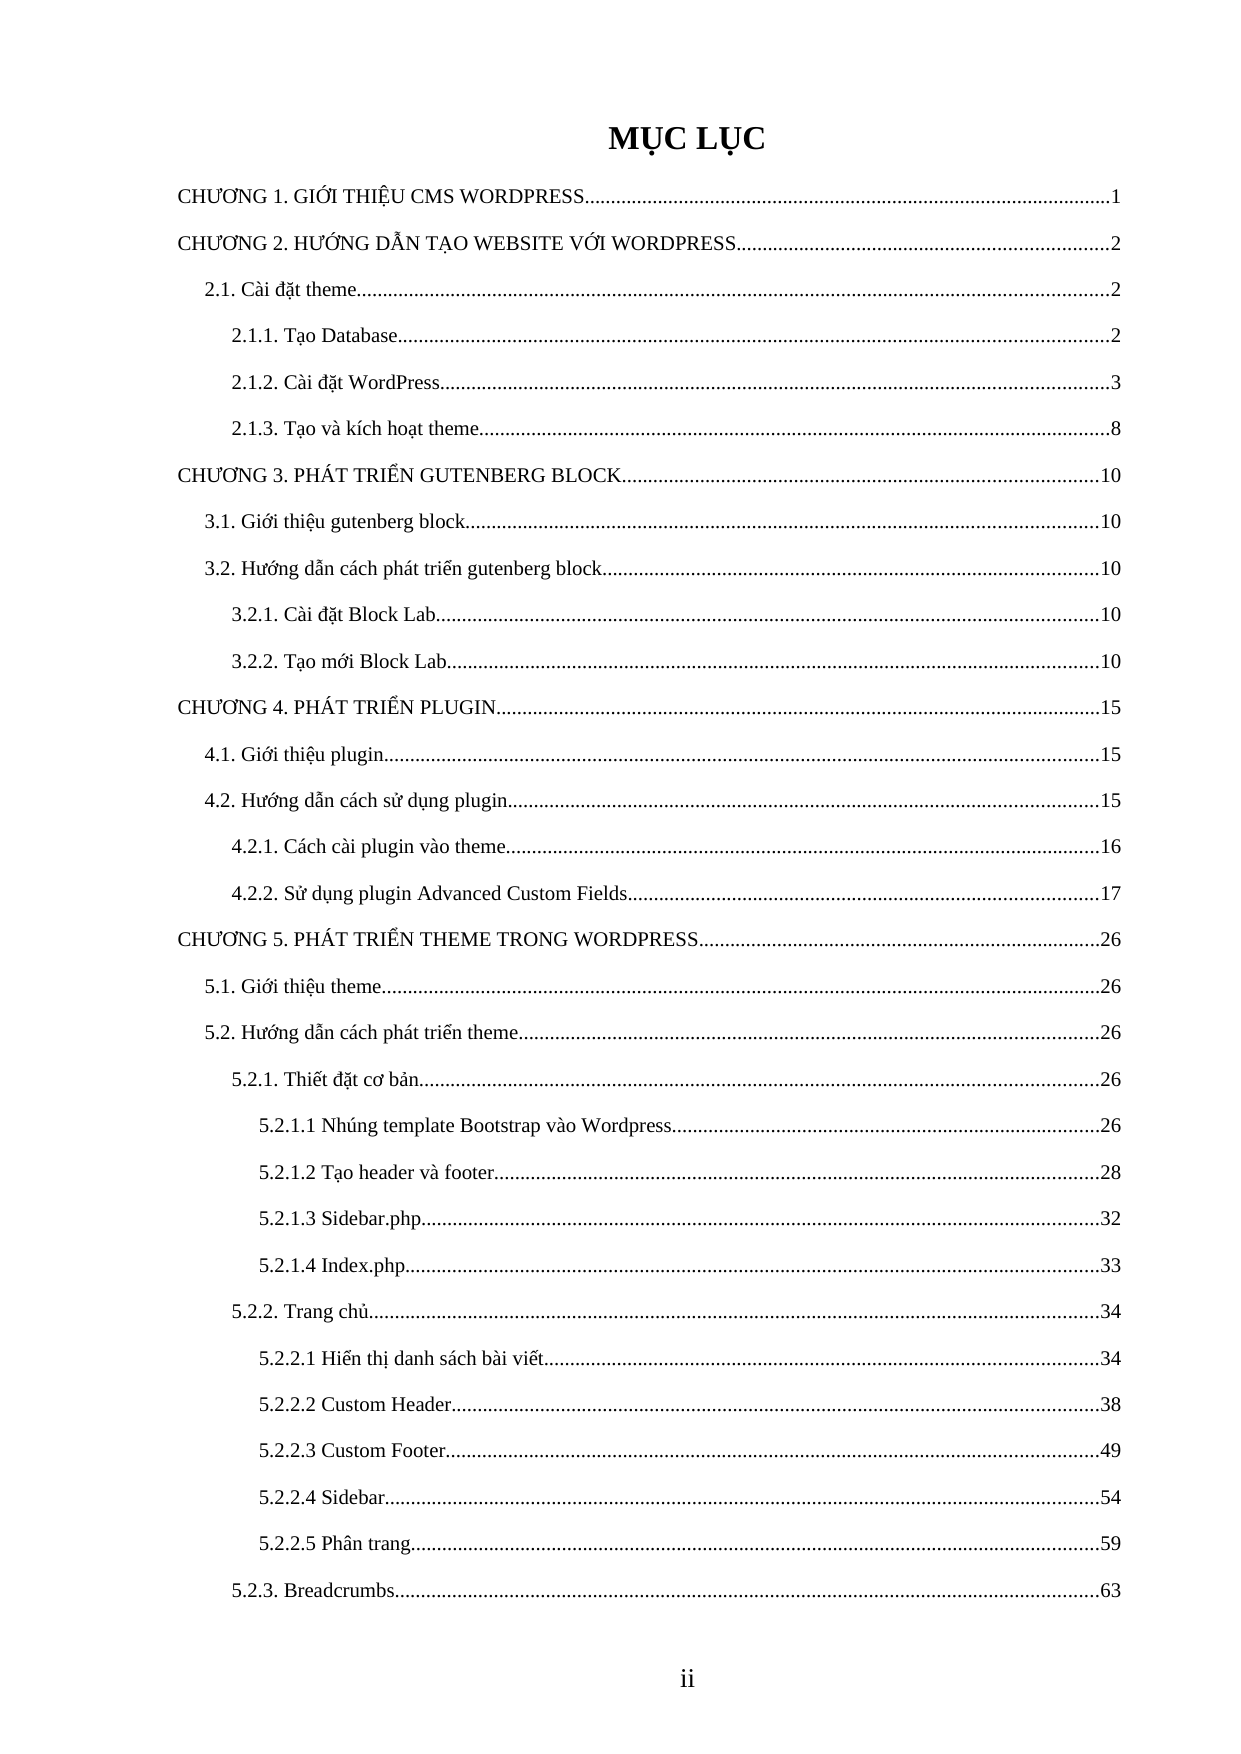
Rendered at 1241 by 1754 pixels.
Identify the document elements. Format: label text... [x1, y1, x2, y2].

text 3.2.2. Tạo mới Block Lab 10 [231, 648, 1122, 673]
text 2.1.3. Tạo và kích hoạt theme 8 [231, 416, 1122, 440]
text 5.2.1.1 Nhúng template Bootstrap vào Wordpress 26 [258, 1113, 1122, 1137]
text 2.1. Cài đặt theme 2 [204, 277, 1122, 301]
text CHƯƠNG 2. HƯỚNG DẪN TẠO WEBSITE VỚI WORDPRESS 2 [177, 230, 1122, 254]
text 5.2.2.1 Hiển thị danh sách bài viết 34 [258, 1345, 1122, 1369]
text 5.2.2.5 Phân trang 59 [258, 1531, 1122, 1555]
text 4.2.1. Cách cài plugin vào theme 16 [231, 834, 1122, 858]
text 5.2.2.2 Custom Header 38 [258, 1392, 1122, 1416]
text CHƯƠNG 4. PHÁT TRIỂN PLUGIN 15 [177, 695, 1122, 719]
text 2.1.2. Cài đặt WordPress 3 [231, 370, 1122, 394]
text CHƯƠNG 5. PHÁT TRIỂN THEME TRONG WORDPRESS 26 [177, 927, 1122, 951]
text 3.1. Giới thiệu gutenberg block 10 [204, 509, 1122, 533]
text CHƯƠNG 1. GIỚI THIỆU CMS WORDPRESS 1 [177, 184, 1122, 208]
text 4.2. Hướng dẫn cách sử dụng plugin 15 [204, 788, 1122, 812]
text 5.2.2.3 Custom Footer 49 [258, 1438, 1122, 1462]
text 5.2.2.4 Sidebar 54 [258, 1485, 1122, 1509]
text 5.2.1.2 Tạo header và footer 28 [258, 1159, 1122, 1184]
text MỤC LỤC [177, 118, 1122, 156]
text 5.2.1. Thiết đặt cơ bản 26 [231, 1067, 1122, 1091]
text 3.2. Hướng dẫn cách phát triển gutenberg block 10 [204, 556, 1122, 580]
text 5.2.1.3 Sidebar.php 32 [258, 1206, 1122, 1230]
text 5.2.3. Breadcrumbs 63 [231, 1578, 1122, 1602]
text 4.1. Giới thiệu plugin 15 [204, 741, 1122, 766]
text CHƯƠNG 3. PHÁT TRIỂN GUTENBERG BLOCK 10 [177, 463, 1122, 487]
text 3.2.1. Cài đặt Block Lab 10 [231, 602, 1122, 626]
text 4.2.2. Sử dụng plugin Advanced Custom Fields 17 [231, 881, 1122, 905]
text 5.1. Giới thiệu theme 26 [204, 974, 1122, 998]
text 5.2.1.4 Index.php 33 [258, 1252, 1122, 1277]
text 5.2. Hướng dẫn cách phát triển theme 26 [204, 1020, 1122, 1044]
text 5.2.2. Trang chủ 34 [231, 1299, 1122, 1323]
text 2.1.1. Tạo Database 2 [231, 323, 1122, 347]
